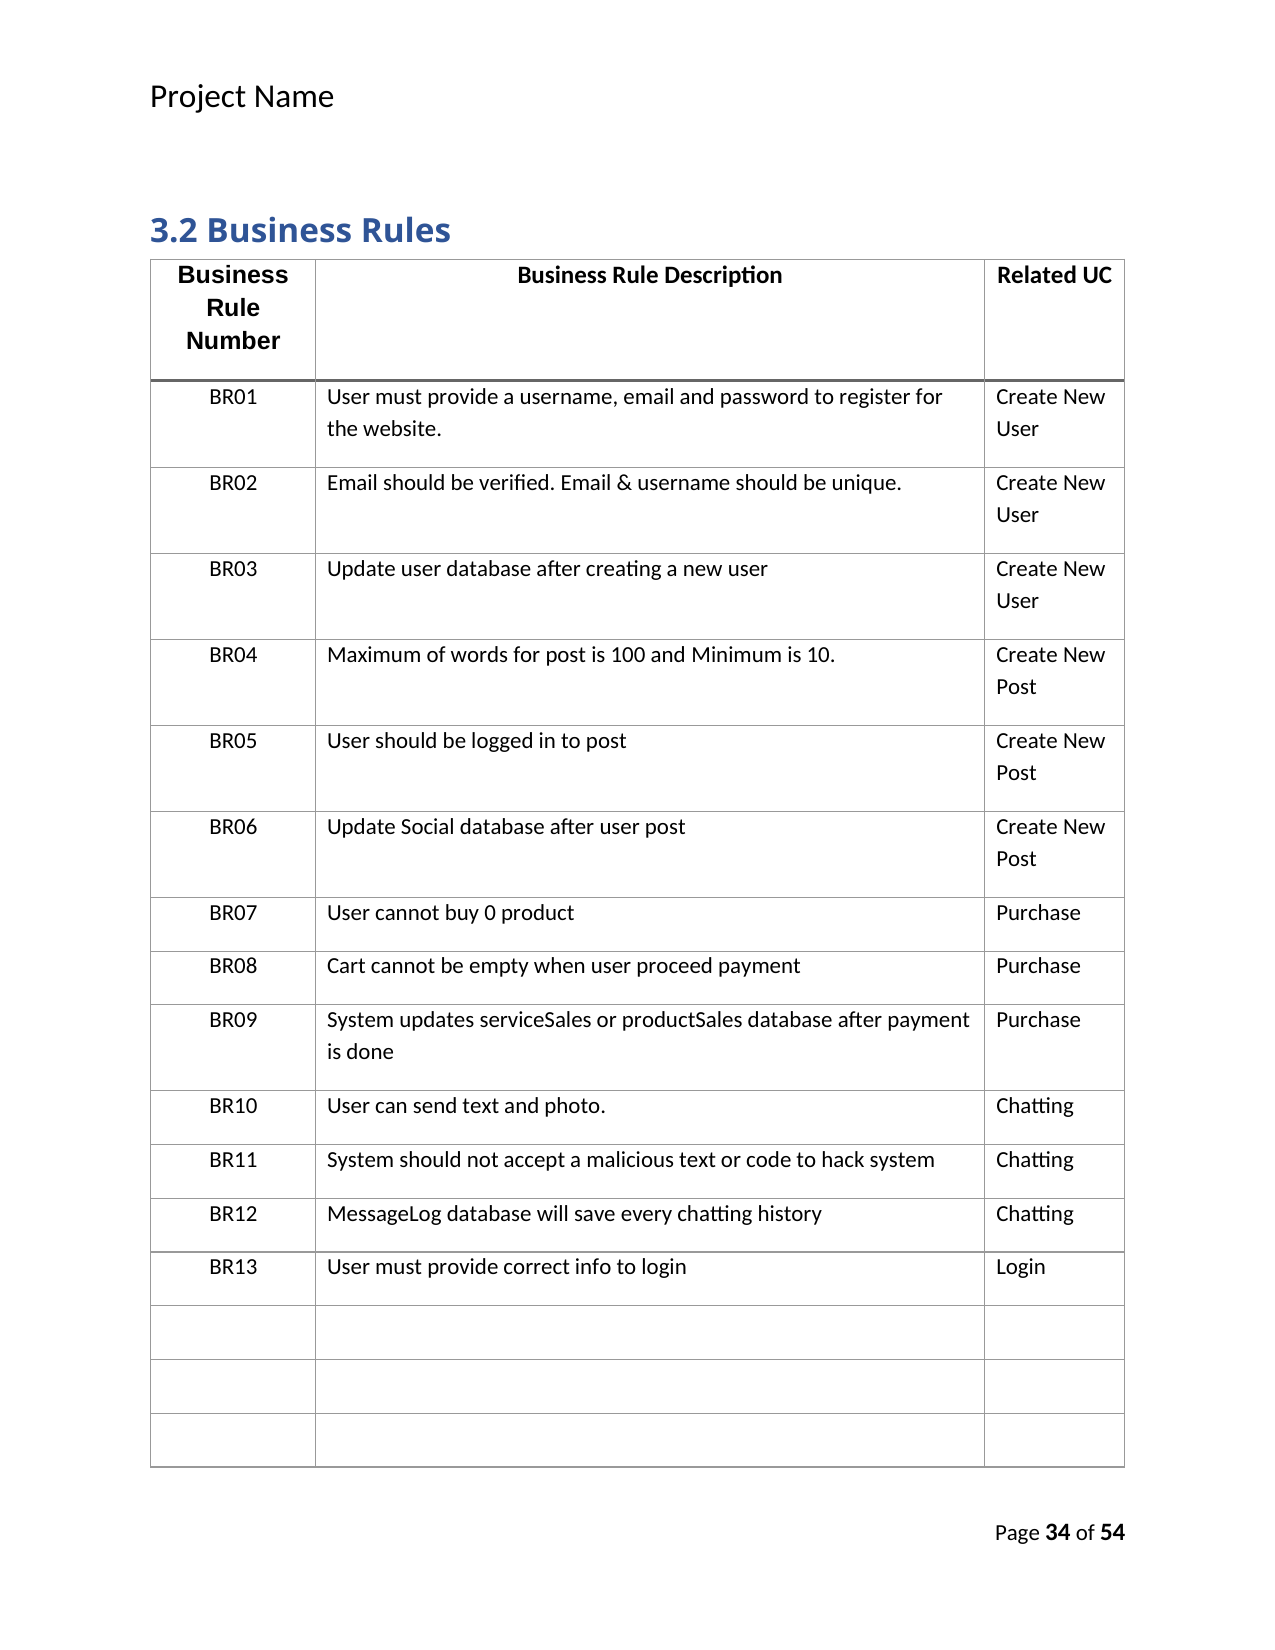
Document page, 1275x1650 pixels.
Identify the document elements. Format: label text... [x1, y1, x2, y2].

table_cell MessageLog database will save every chatting history [316, 1199, 984, 1251]
table_header Business Rule Number [151, 260, 315, 379]
table_cell Create New Post [985, 640, 1124, 725]
table_cell Purchase [985, 952, 1124, 1004]
table_cell BR12 [151, 1199, 315, 1251]
table_cell User must provide correct info to login [316, 1253, 984, 1305]
table_cell User cannot buy 0 product [316, 898, 984, 951]
table_cell Purchase [985, 898, 1124, 951]
table_cell System updates serviceSales or productSales database after payment is done [316, 1005, 984, 1090]
table_cell Purchase [985, 1005, 1124, 1090]
table_cell [985, 1414, 1124, 1466]
subtitle 3.2 Business Rules [150, 206, 1125, 252]
table_cell Chatting [985, 1145, 1124, 1198]
table_cell [316, 1414, 984, 1466]
table_cell Login [985, 1253, 1124, 1305]
table_cell Update user database after creating a new user [316, 554, 984, 639]
table_cell [316, 1360, 984, 1413]
table_cell Create New Post [985, 726, 1124, 811]
table_cell [151, 1306, 315, 1359]
table_header Business Rule Description [316, 260, 984, 379]
table_cell BR06 [151, 812, 315, 897]
table_cell [151, 1360, 315, 1413]
table_cell User can send text and photo. [316, 1091, 984, 1144]
table_cell BR03 [151, 554, 315, 639]
table_cell Update Social database after user post [316, 812, 984, 897]
table_cell Chatting [985, 1091, 1124, 1144]
table_cell Create New Post [985, 812, 1124, 897]
table_cell Cart cannot be empty when user proceed payment [316, 952, 984, 1004]
table_cell BR02 [151, 468, 315, 553]
table_cell BR07 [151, 898, 315, 951]
table_cell User should be logged in to post [316, 726, 984, 811]
table_cell Maximum of words for post is 100 and Minimum is 10. [316, 640, 984, 725]
table_cell Create New User [985, 554, 1124, 639]
table_cell BR11 [151, 1145, 315, 1198]
table_cell BR09 [151, 1005, 315, 1090]
table_cell [985, 1360, 1124, 1413]
table_cell User must provide a username, email and password to register for the website. [316, 382, 984, 467]
table_cell Email should be verified. Email & username should be unique. [316, 468, 984, 553]
table_cell [151, 1414, 315, 1466]
table_cell BR04 [151, 640, 315, 725]
table_cell BR05 [151, 726, 315, 811]
table_cell Create New User [985, 382, 1124, 467]
table_cell Chatting [985, 1199, 1124, 1251]
table_cell [985, 1306, 1124, 1359]
table_header Related UC [985, 260, 1124, 379]
table_cell BR01 [151, 382, 315, 467]
table_cell BR08 [151, 952, 315, 1004]
table_cell BR13 [151, 1253, 315, 1305]
table_cell Create New User [985, 468, 1124, 553]
table_cell BR10 [151, 1091, 315, 1144]
table_cell [316, 1306, 984, 1359]
table_cell System should not accept a malicious text or code to hack system [316, 1145, 984, 1198]
